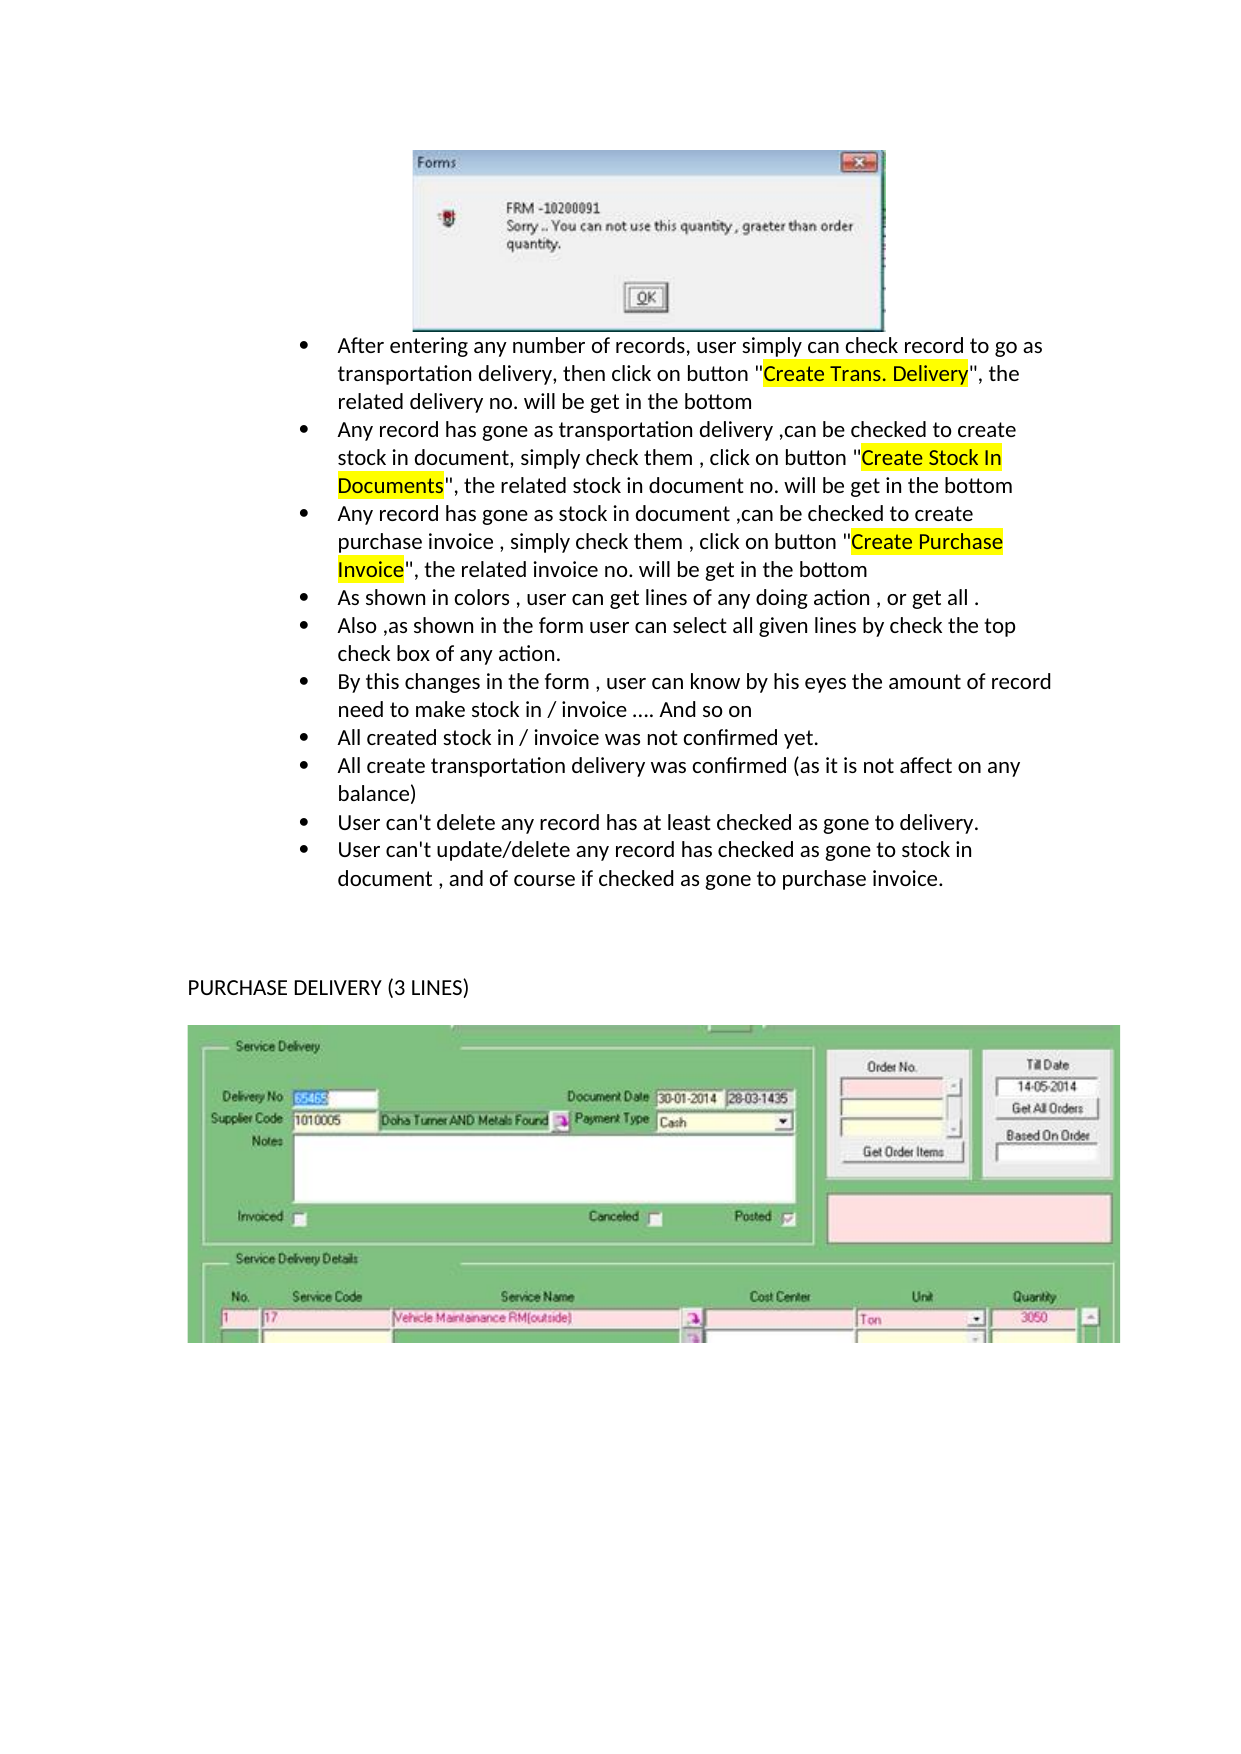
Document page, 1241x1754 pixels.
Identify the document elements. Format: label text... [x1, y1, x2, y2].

picture [412, 150, 886, 332]
list As shown in colors , user can get lines of any doing action , or get all . [300, 583, 1053, 611]
list All create transportation delivery was confirmed (as it is not affect on any balance) [300, 752, 1053, 808]
picture [187, 1025, 1121, 1343]
list All created stock in / invoice was not confirmed yet. [300, 723, 1053, 752]
list User can't update/delete any record has checked as gone to stock in document , and of course if checked as gone to purchase invoice. [300, 836, 1053, 892]
text PURCHASE DELIVERY (3 LINES) [187, 973, 1053, 1001]
list By this changes in the form , user can know by his eyes the amount of record need to make stock in / invoice …. And so on [300, 667, 1053, 723]
list After entering any number of records, user simply can check record to go as transportation delivery, then click on button "Create Trans. Delivery", the related delivery no. will be get in the bottom [300, 331, 1053, 415]
list Any record has gone as transportation delivery ,can be checked to create stock in document, simply check them , click on button "Create Stock In Documents", the related stock in document no. will be get in the bottom [300, 415, 1053, 499]
list Also ,as shown in the form user can select all given lines by check the top check box of any action. [300, 611, 1053, 667]
list User can't delete any record has at least checked as gone to delivery. [300, 808, 1053, 836]
list Any record has gone as stock in document ,can be checked to create purchase invoice , simply check them , click on button "Create Purchase Invoice", the related invoice no. will be get in the bottom [300, 499, 1053, 583]
